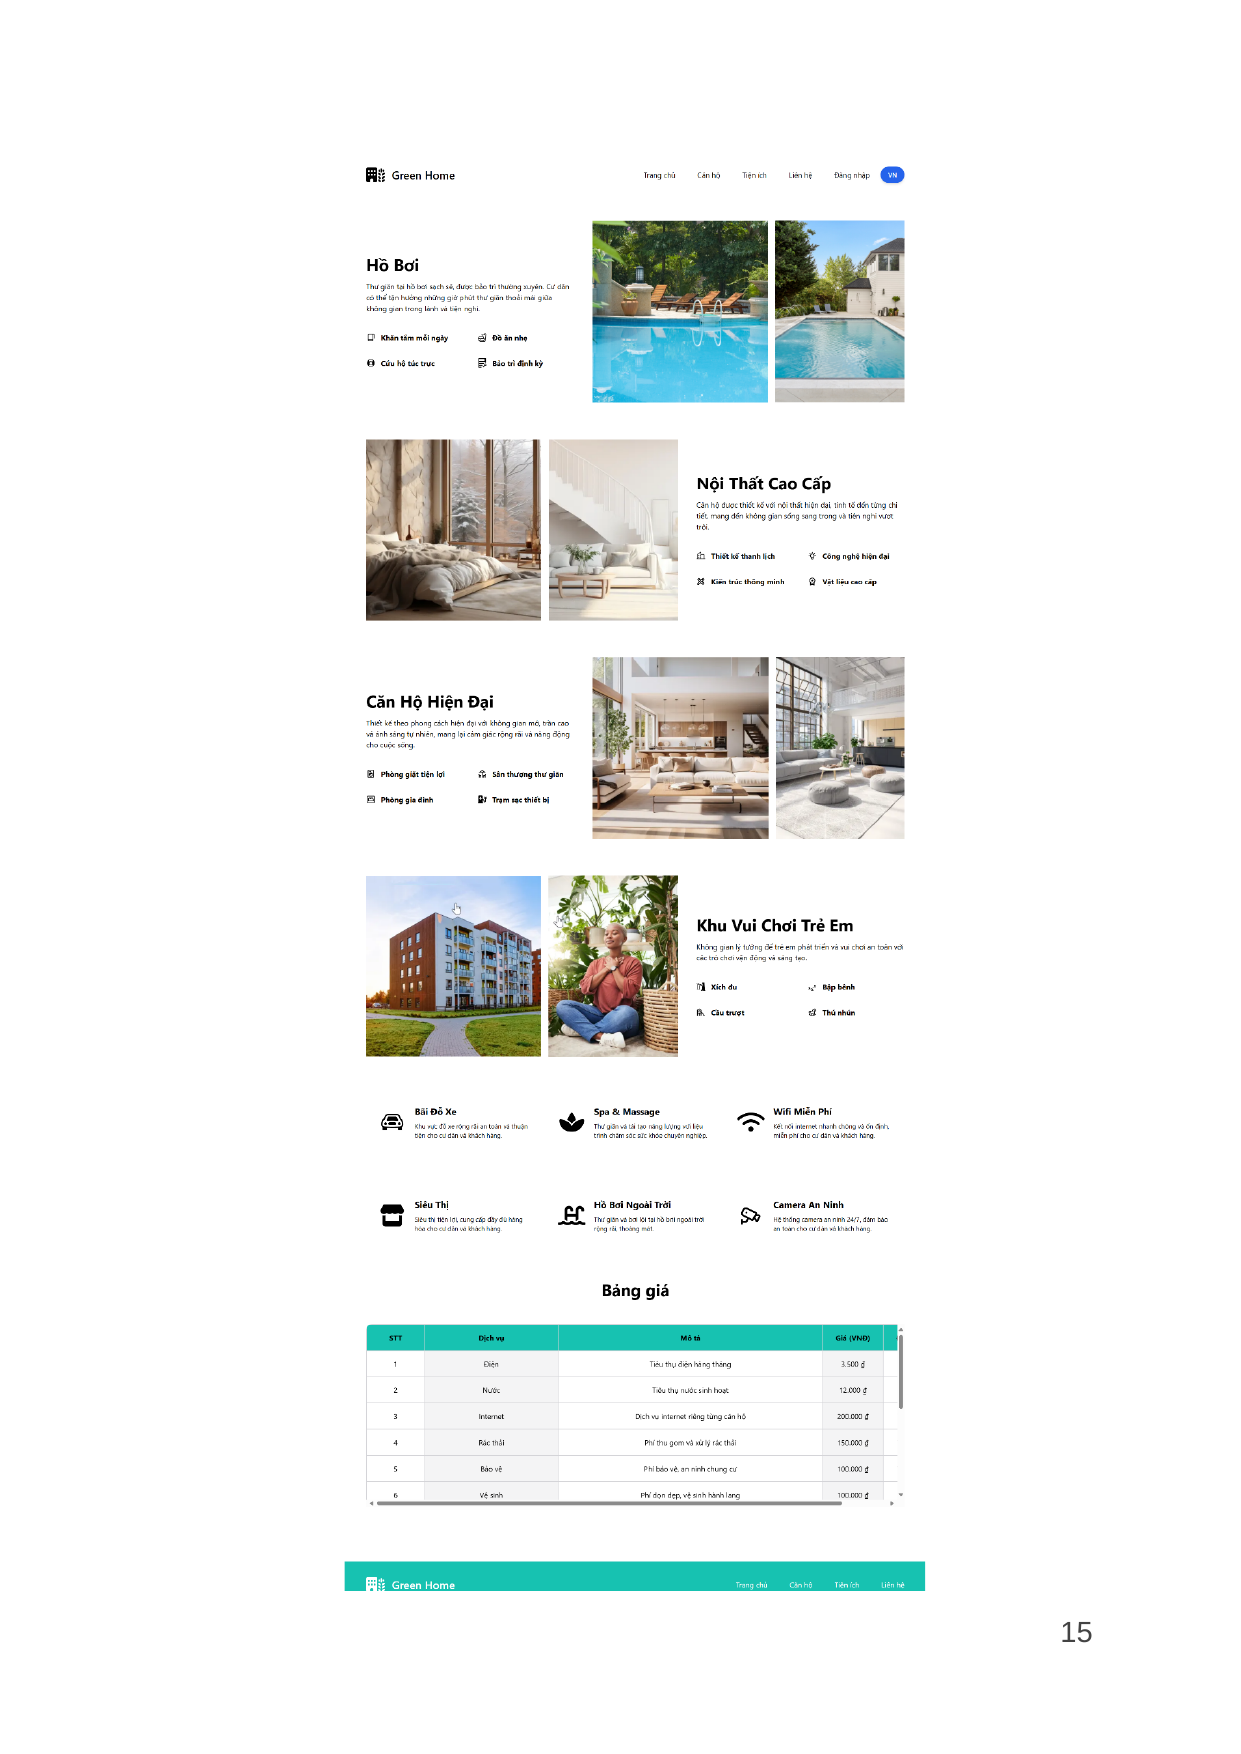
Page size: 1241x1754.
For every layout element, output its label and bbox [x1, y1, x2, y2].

picture [344, 147, 926, 1591]
